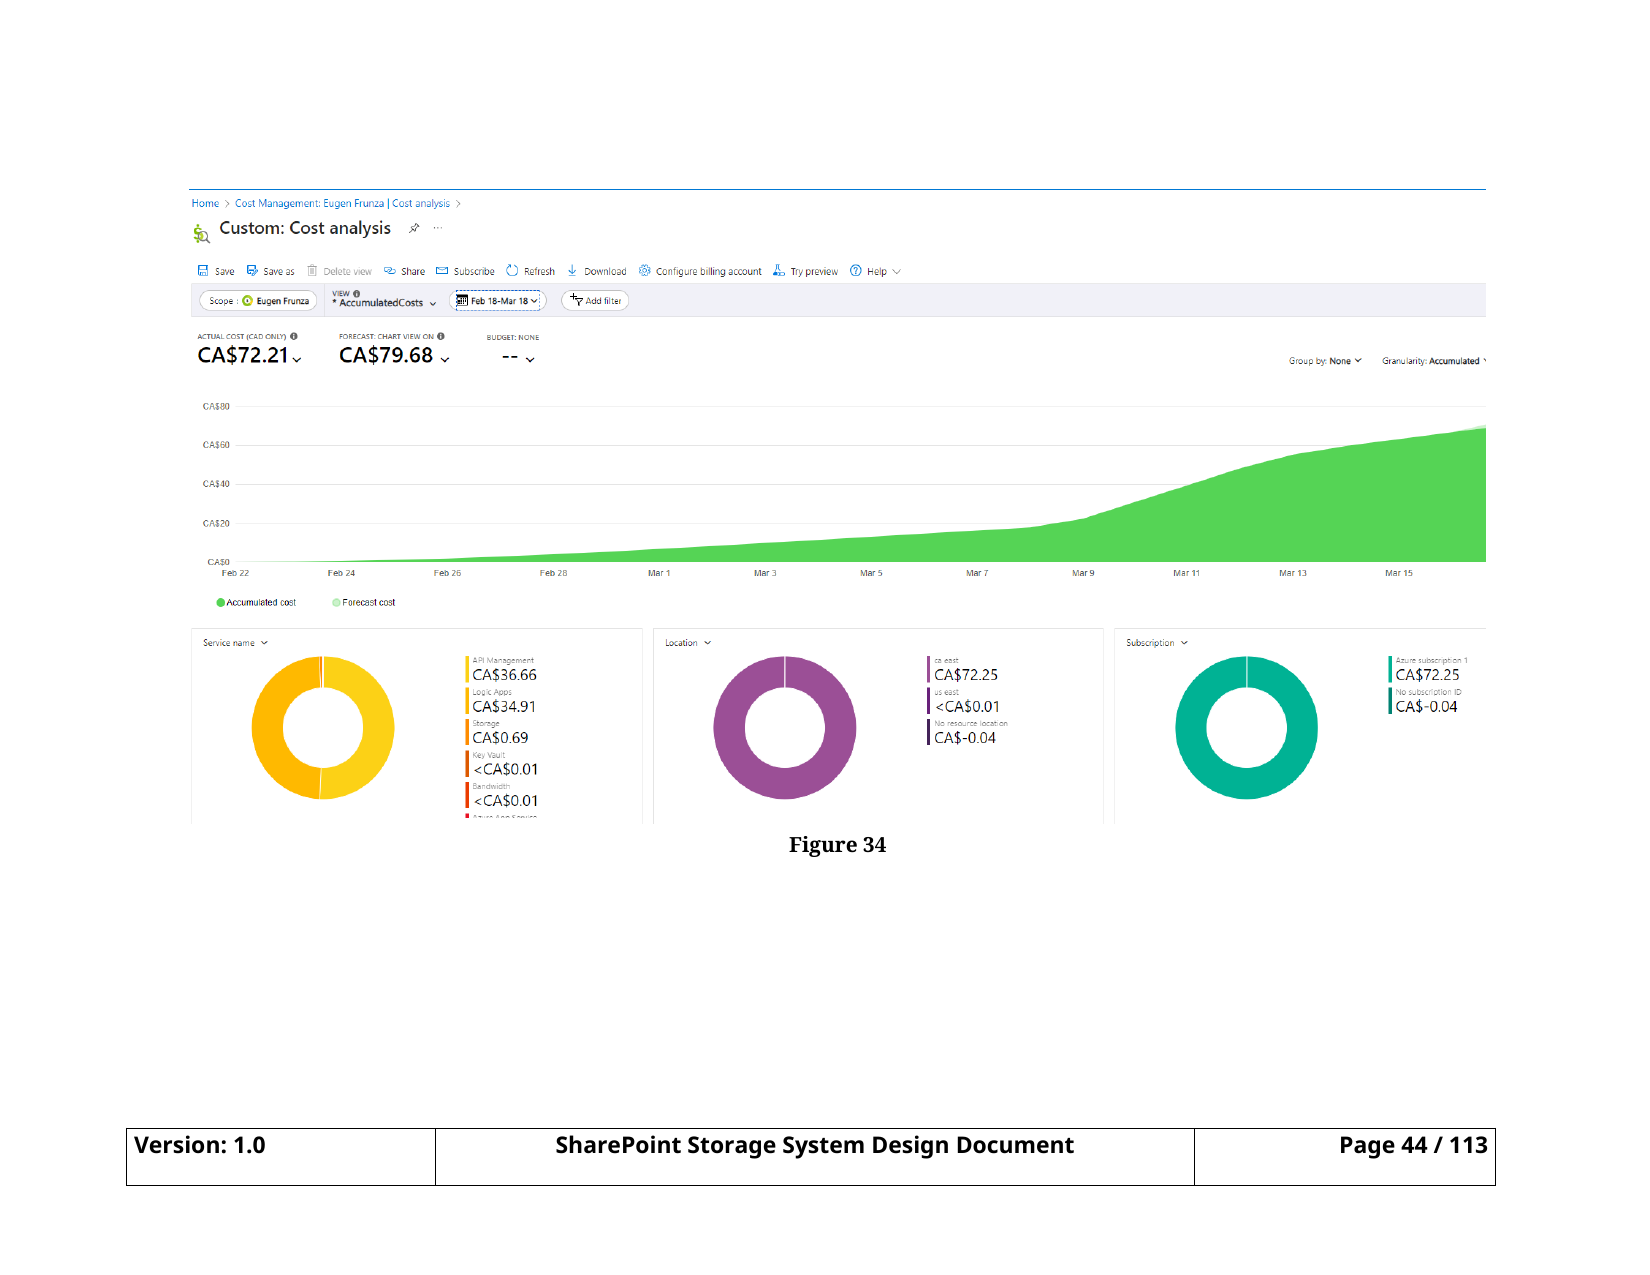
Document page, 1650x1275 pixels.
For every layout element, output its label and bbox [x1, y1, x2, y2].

picture [189, 189, 1486, 824]
